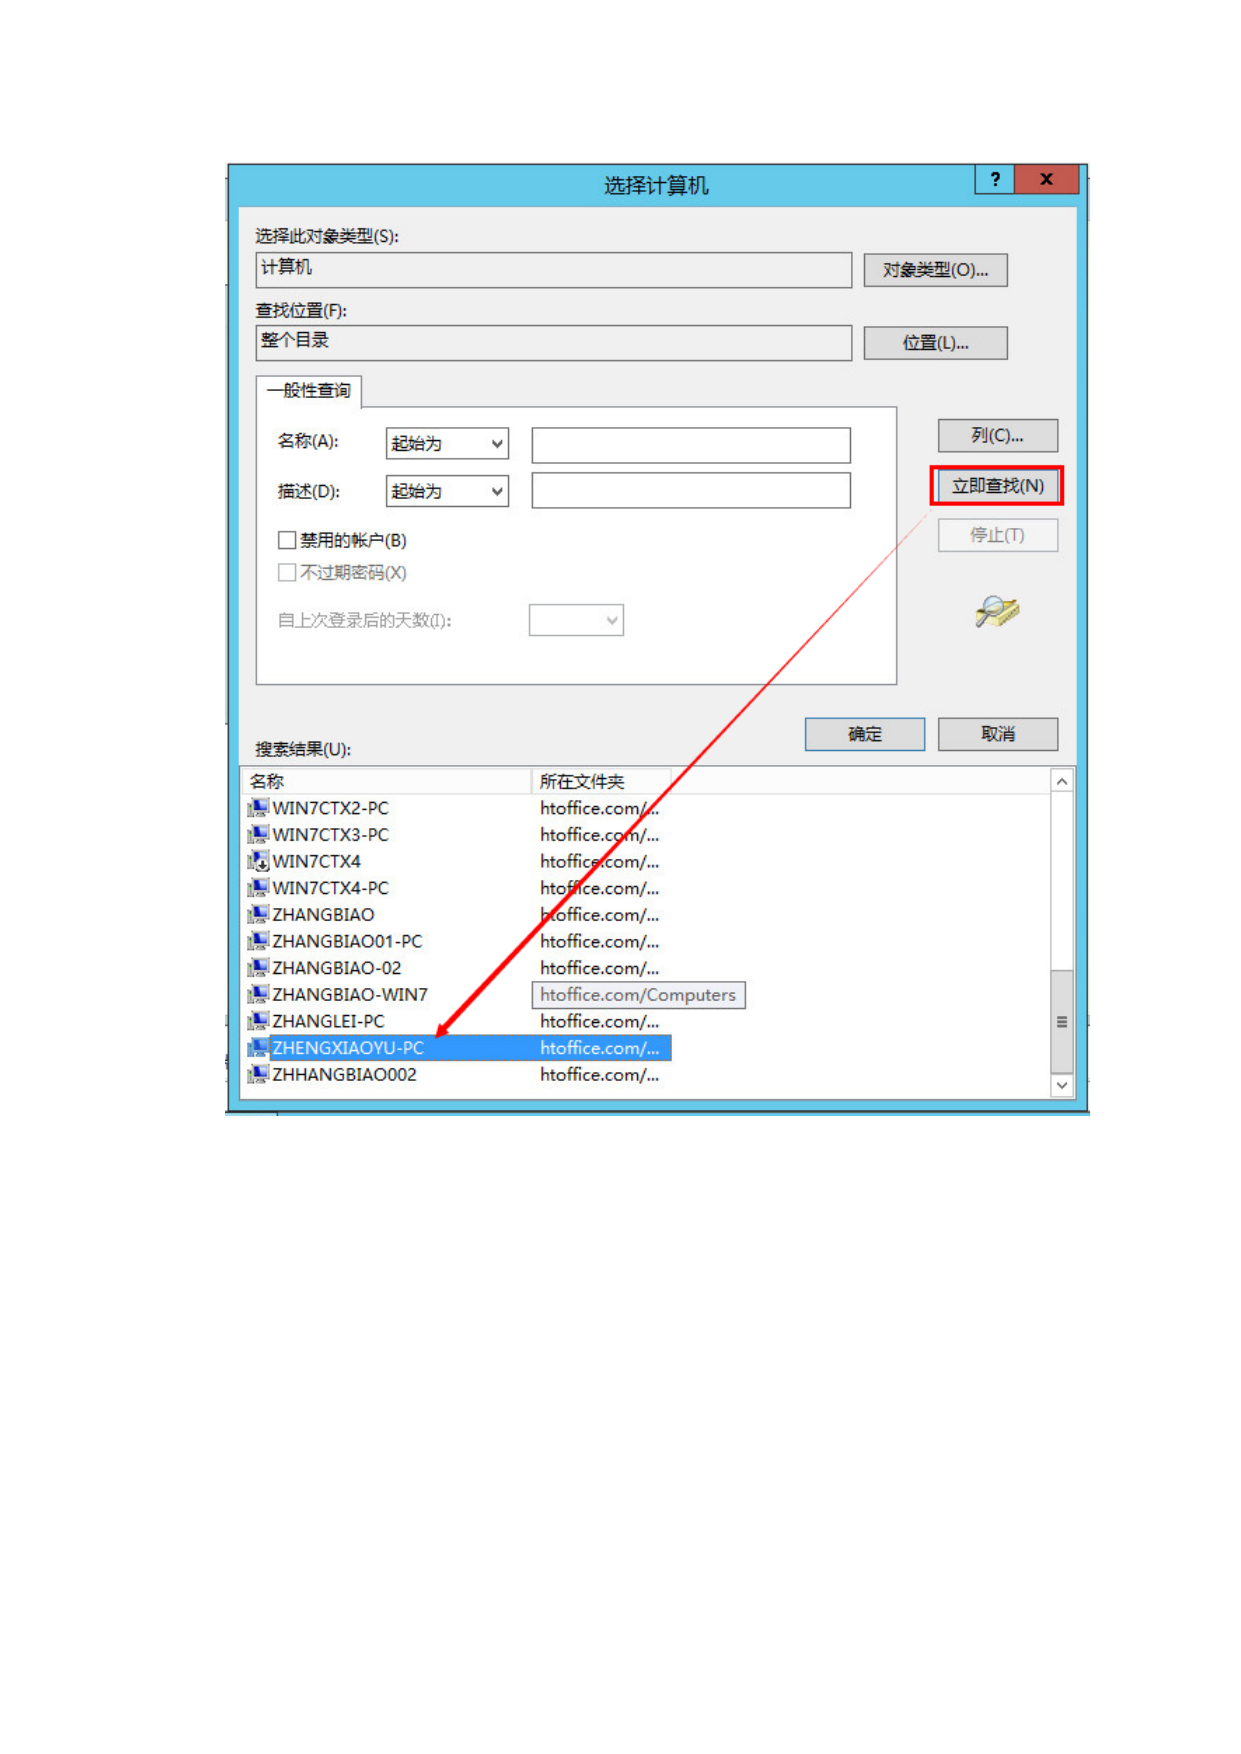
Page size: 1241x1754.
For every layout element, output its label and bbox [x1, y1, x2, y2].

picture [225, 162, 1091, 1116]
